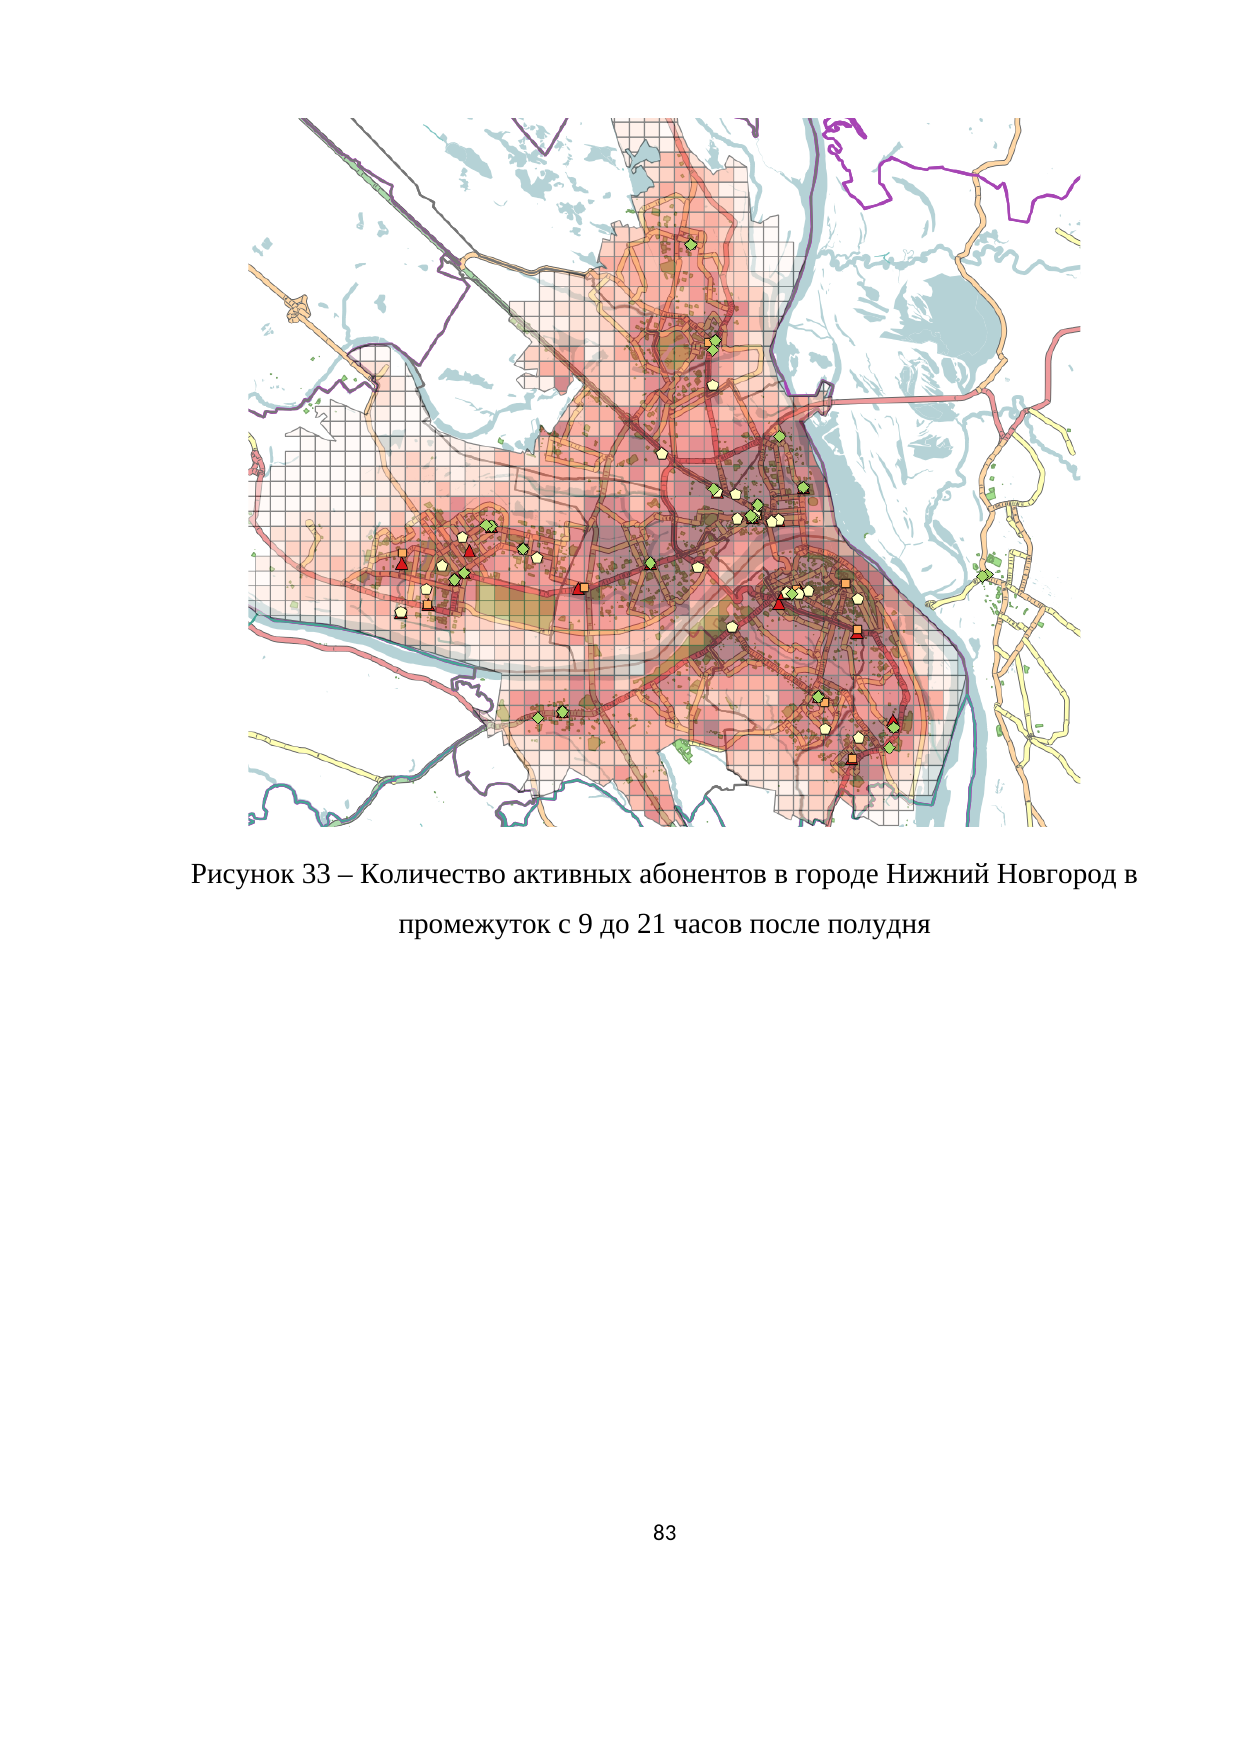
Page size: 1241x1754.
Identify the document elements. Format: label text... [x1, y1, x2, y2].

picture [248, 118, 1081, 827]
text Рисунок 33 – Количество активных абонентов в городе Нижний Новгород в промежуток с 9 до 21 часов после полудня [177, 856, 1152, 940]
